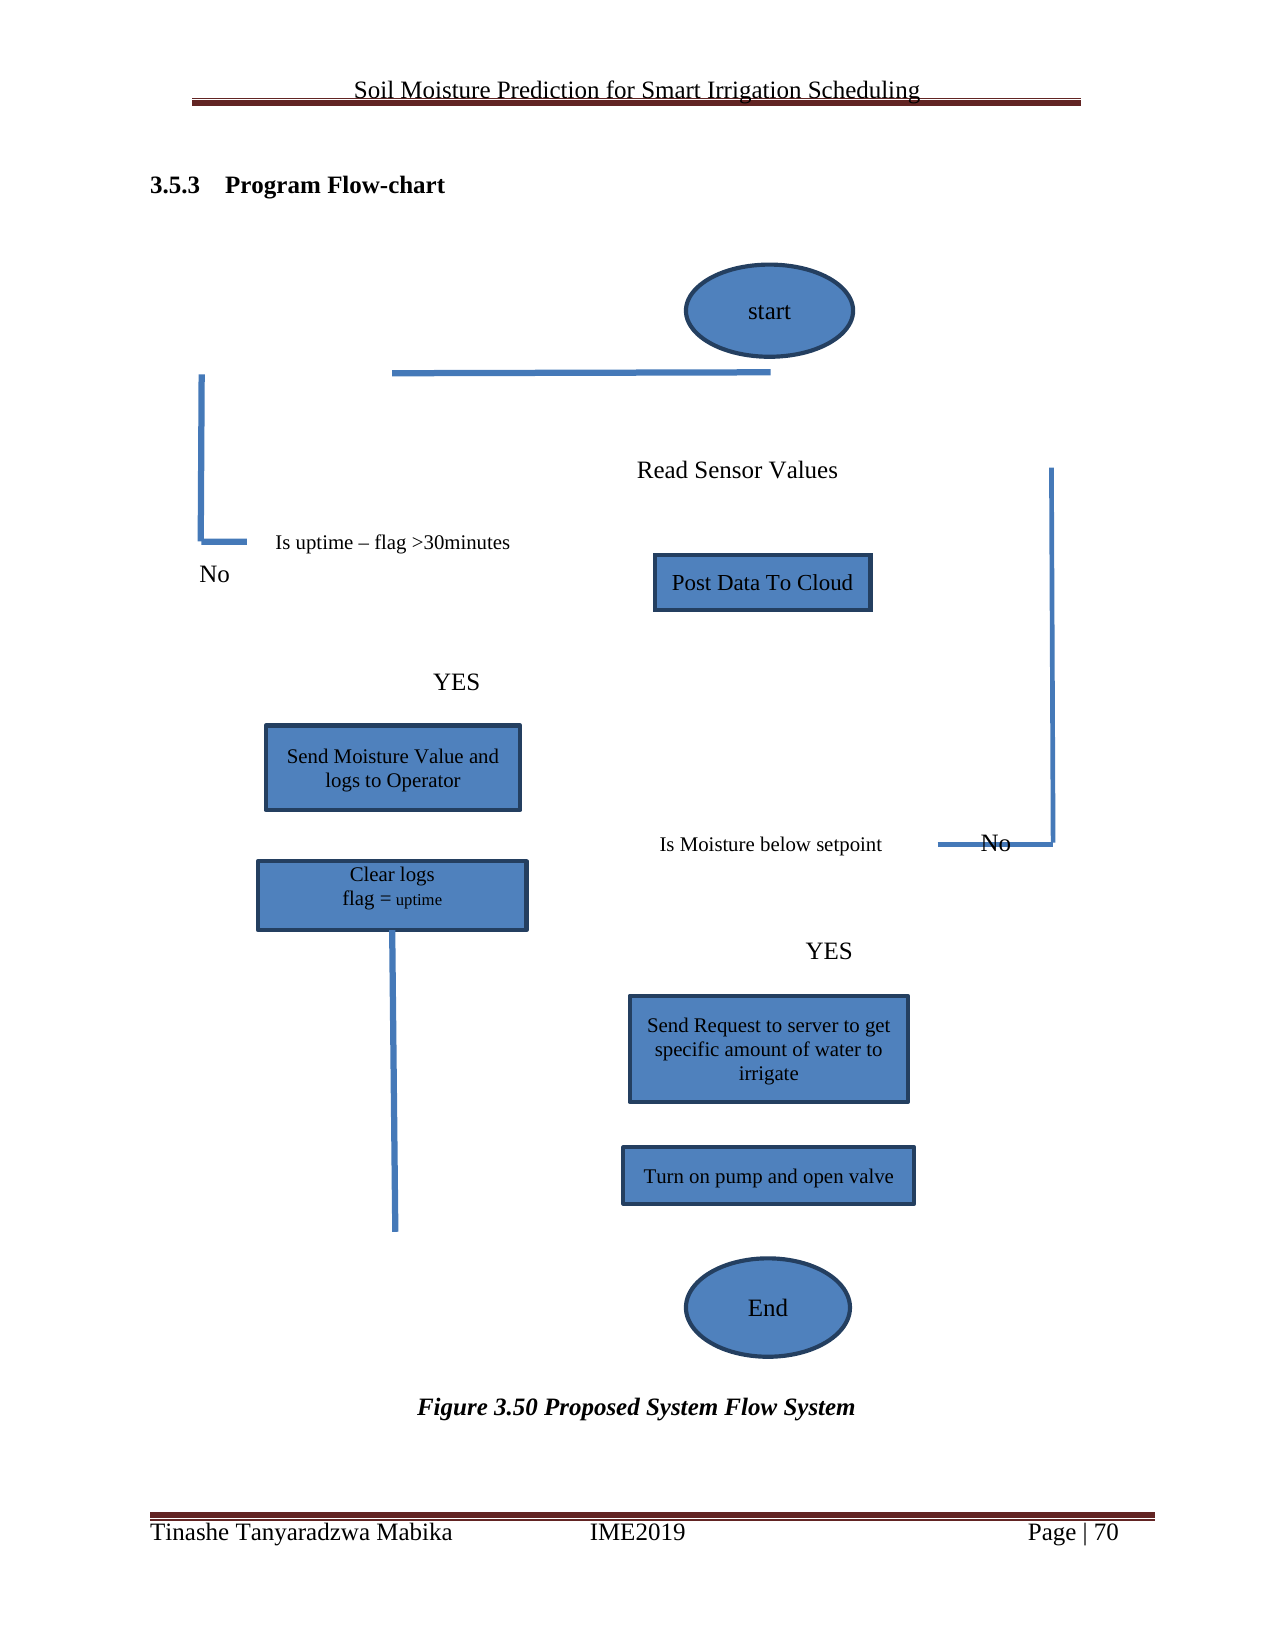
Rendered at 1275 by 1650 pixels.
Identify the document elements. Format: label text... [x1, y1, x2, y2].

subtitle Program Flow-chart [150, 170, 1125, 199]
